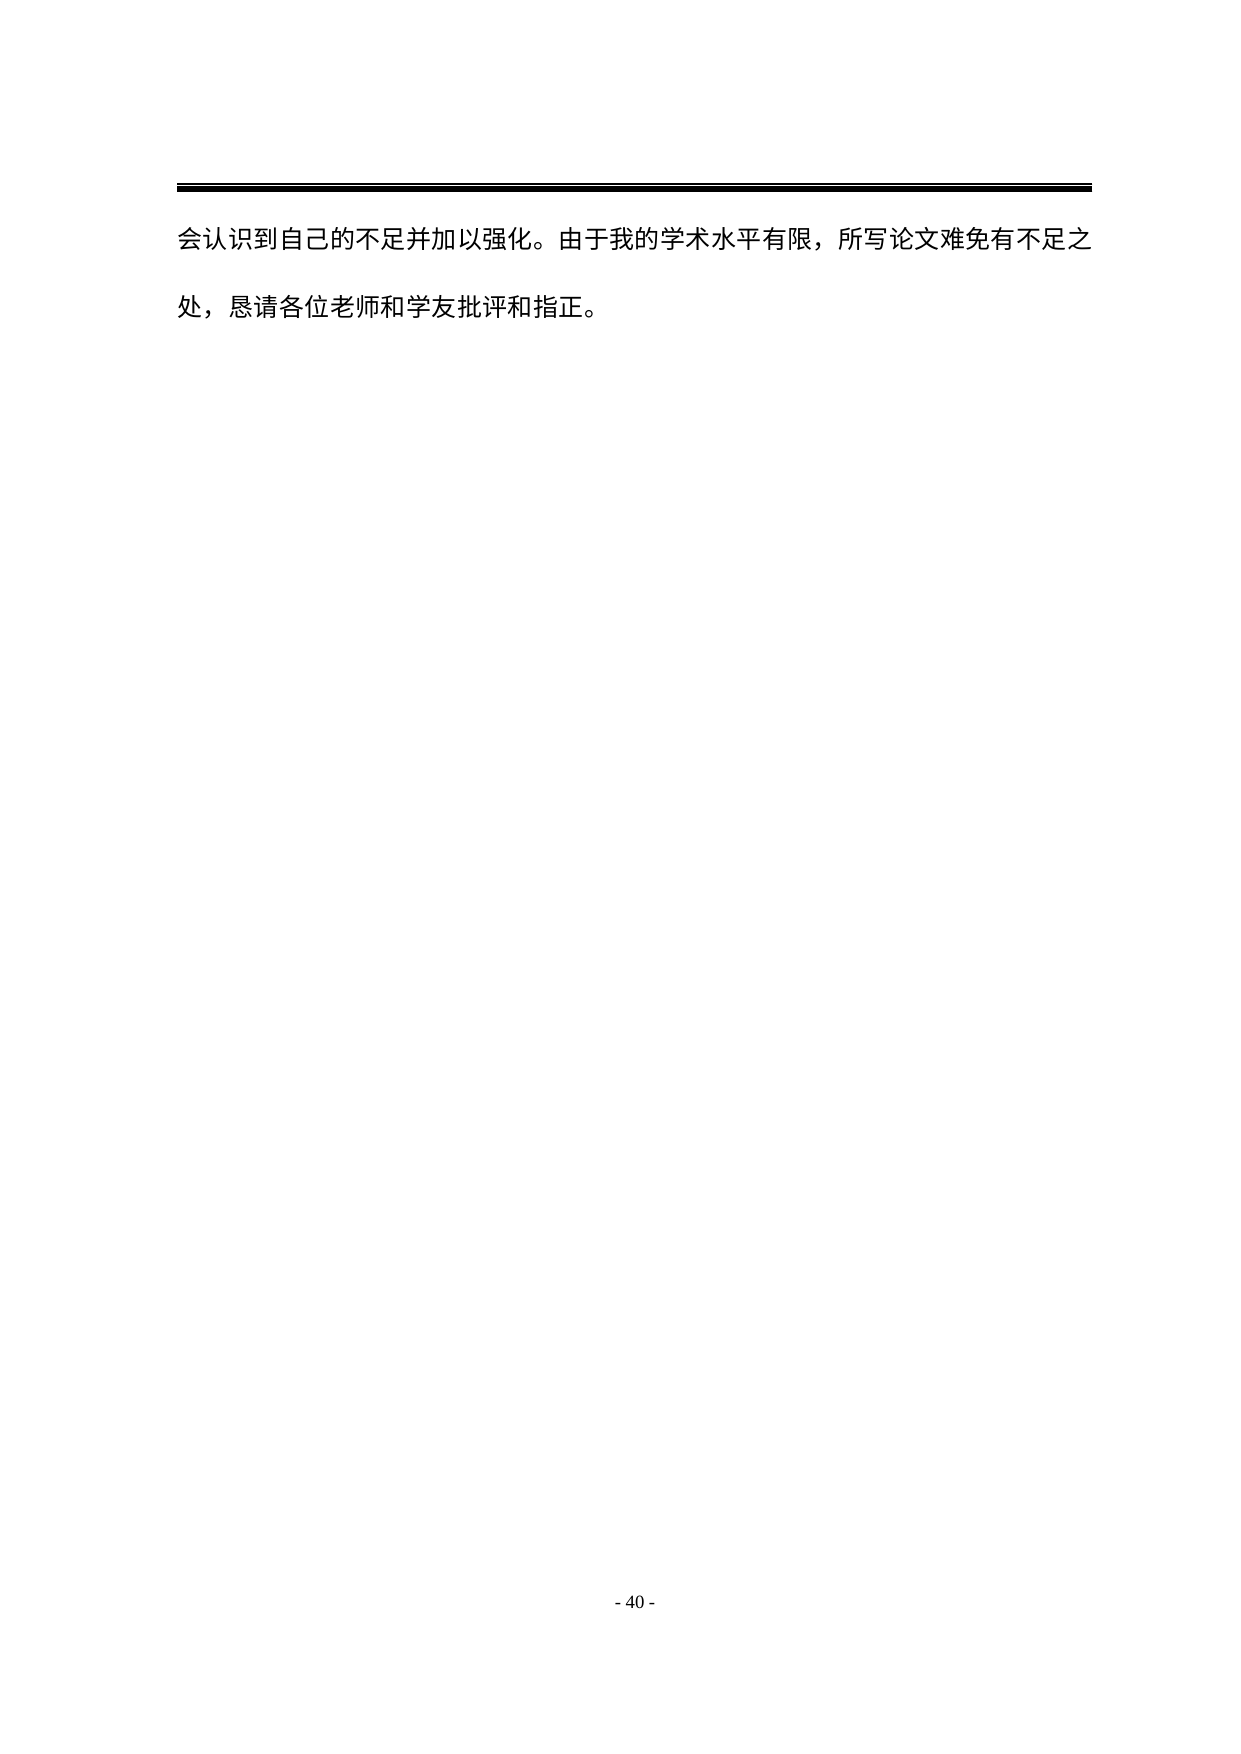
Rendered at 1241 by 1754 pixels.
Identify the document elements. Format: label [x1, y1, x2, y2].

text [177, 203, 1092, 339]
